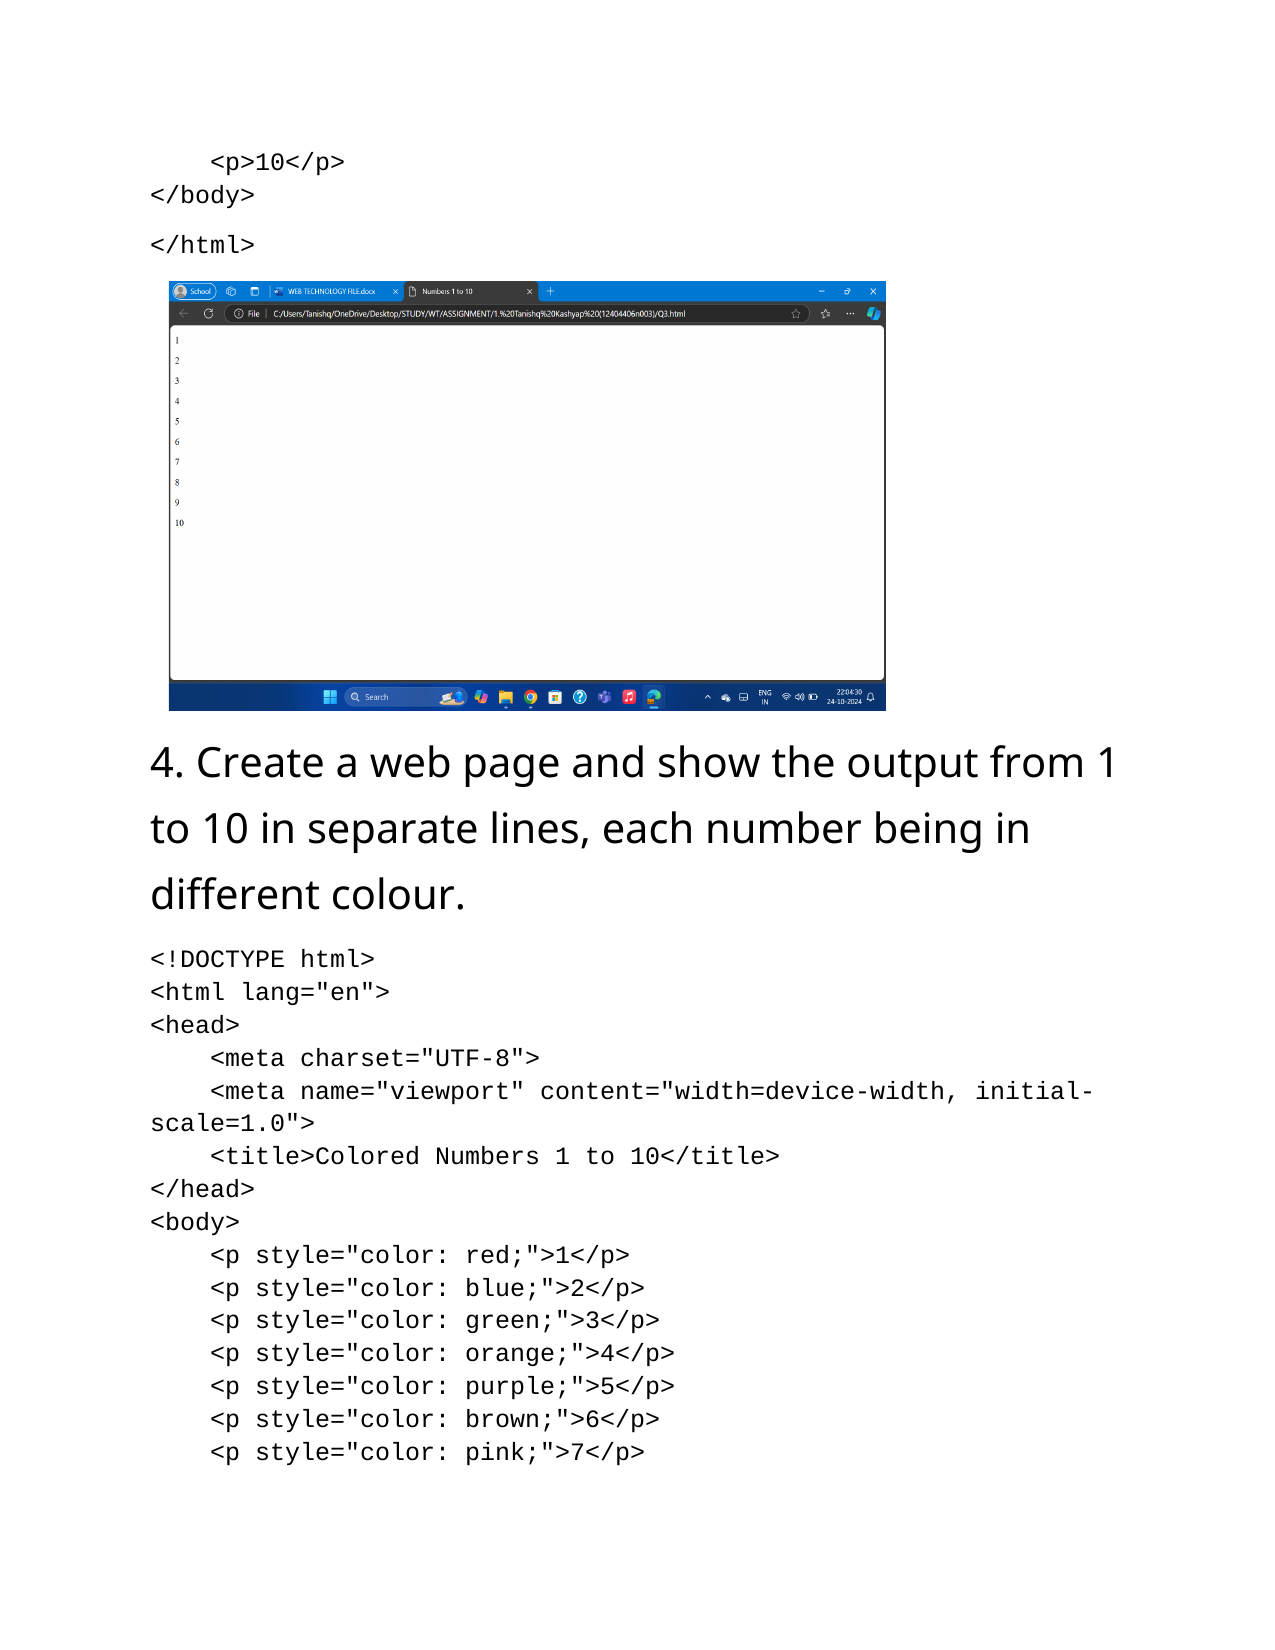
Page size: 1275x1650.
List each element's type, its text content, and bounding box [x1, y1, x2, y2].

text 4. Create a web page and show the output from 1 to 10 in separate lines, each number being in different colour. [150, 733, 1125, 921]
text </html> [150, 232, 1125, 261]
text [150, 947, 1125, 1467]
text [150, 150, 1125, 211]
